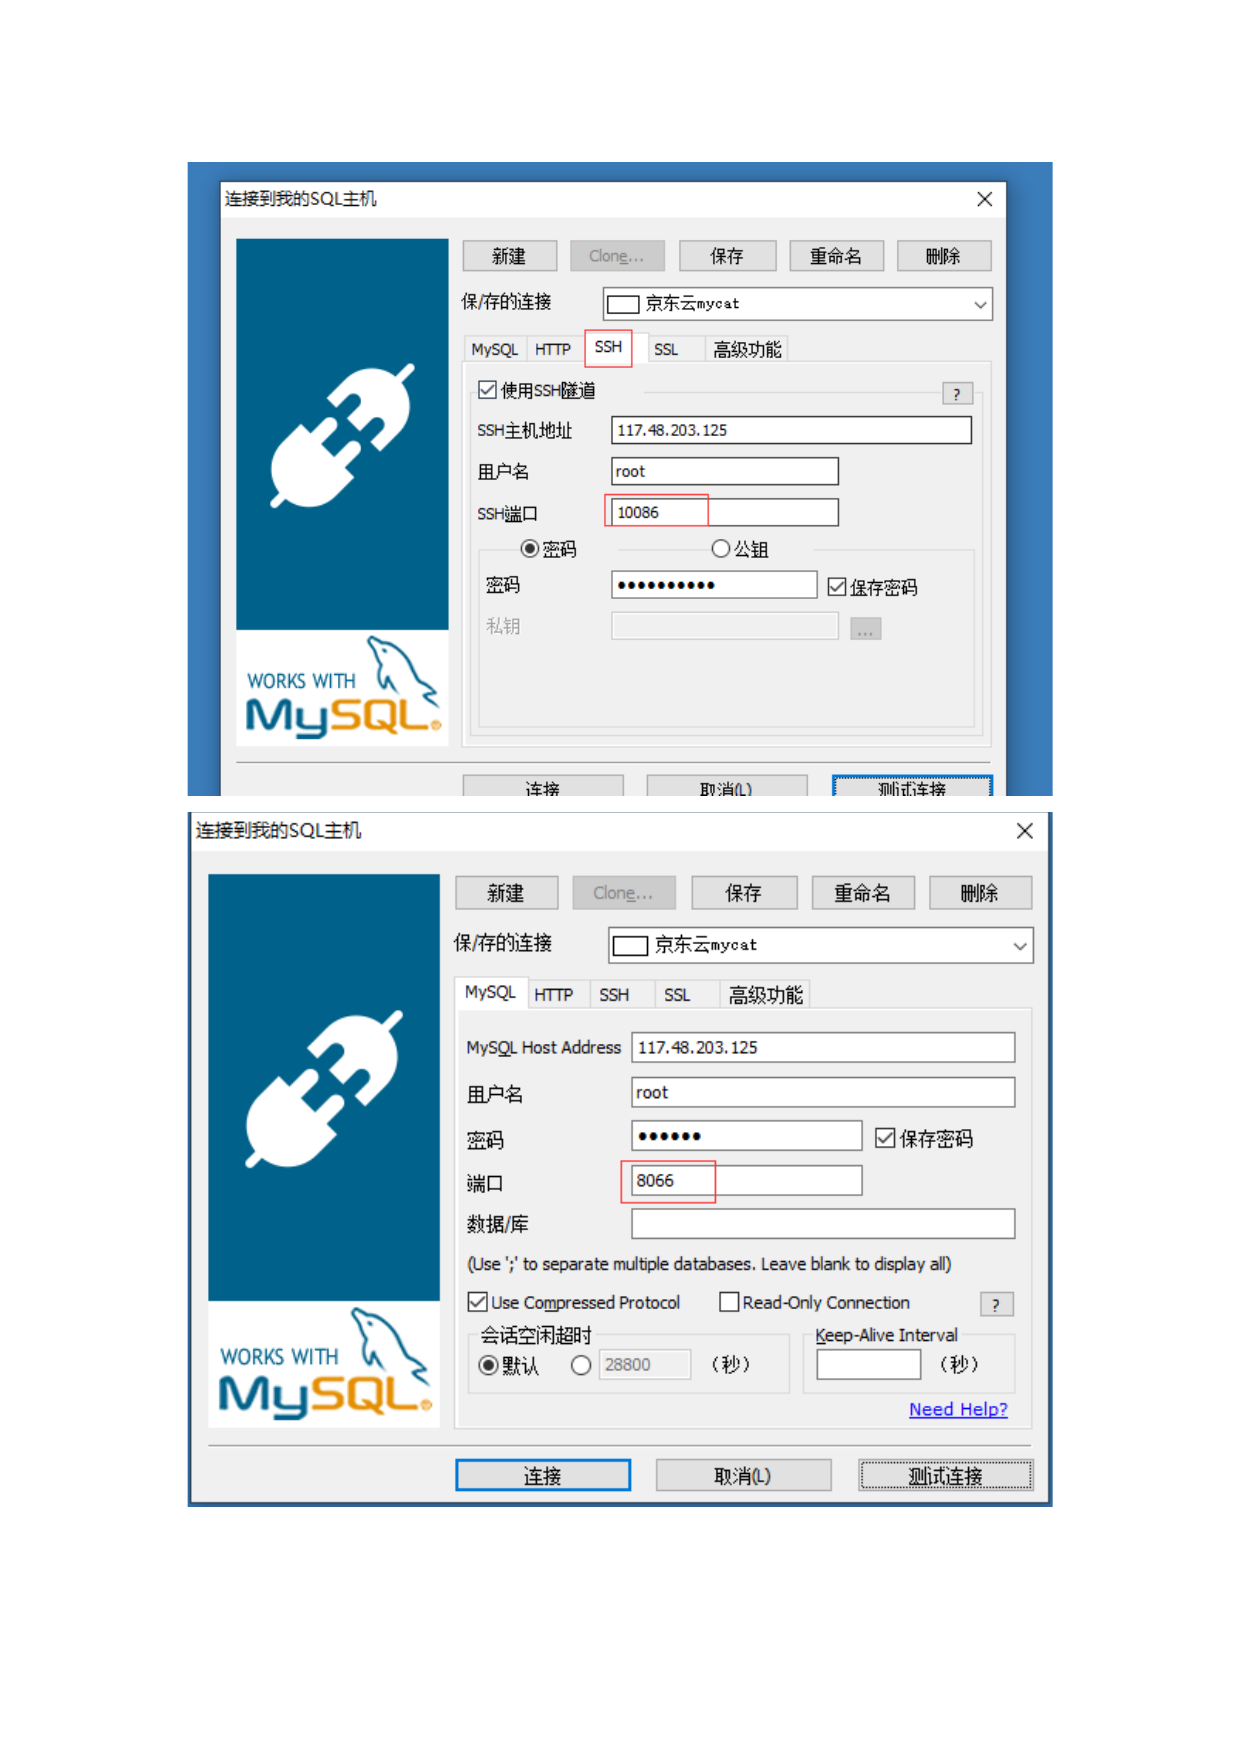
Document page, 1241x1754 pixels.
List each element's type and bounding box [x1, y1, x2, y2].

picture [187, 812, 1053, 1507]
picture [187, 162, 1053, 796]
